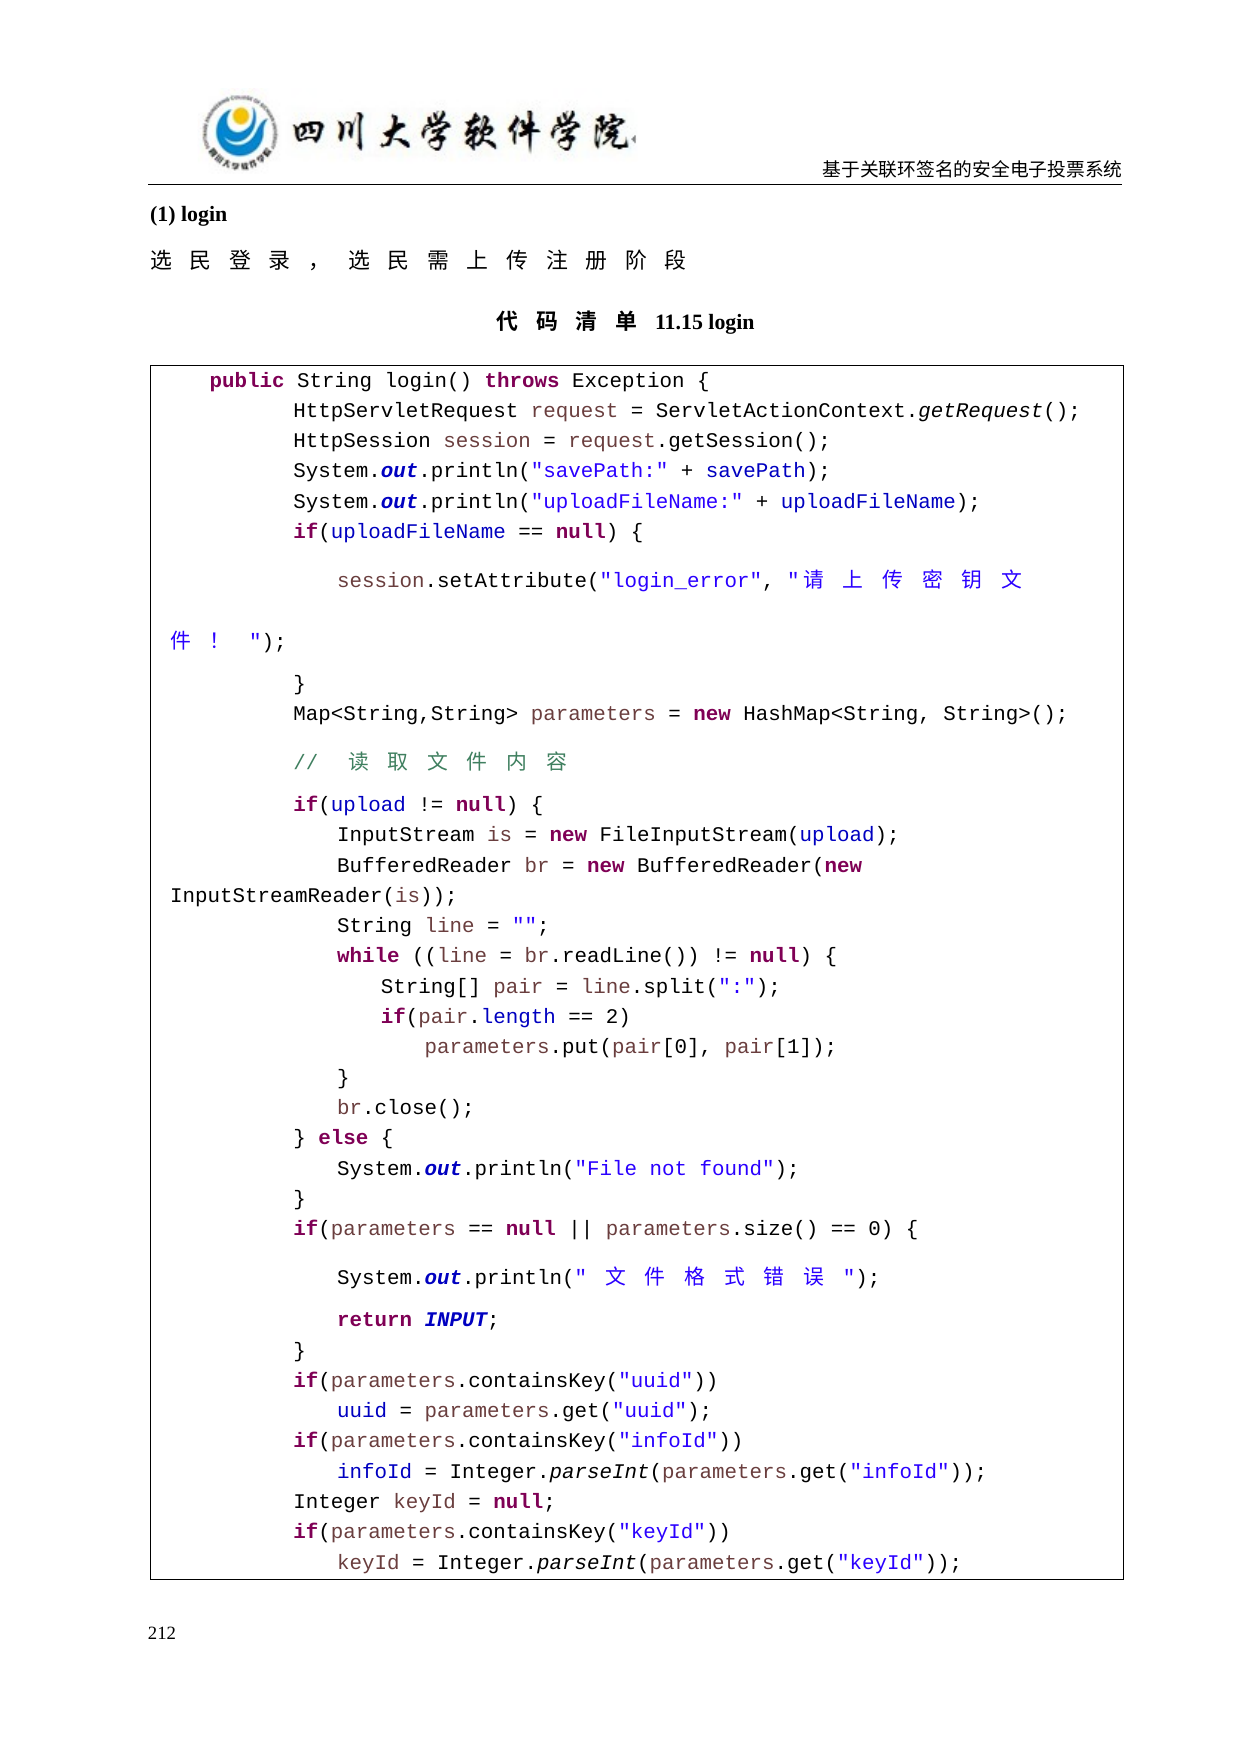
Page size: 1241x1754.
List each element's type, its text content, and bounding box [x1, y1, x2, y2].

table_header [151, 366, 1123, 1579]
text 选民登录，选民需上传注册阶段 [150, 229, 1120, 289]
picture [197, 88, 639, 177]
text (1) login [150, 198, 1120, 229]
text 代码清单11.15 login [150, 289, 1120, 350]
